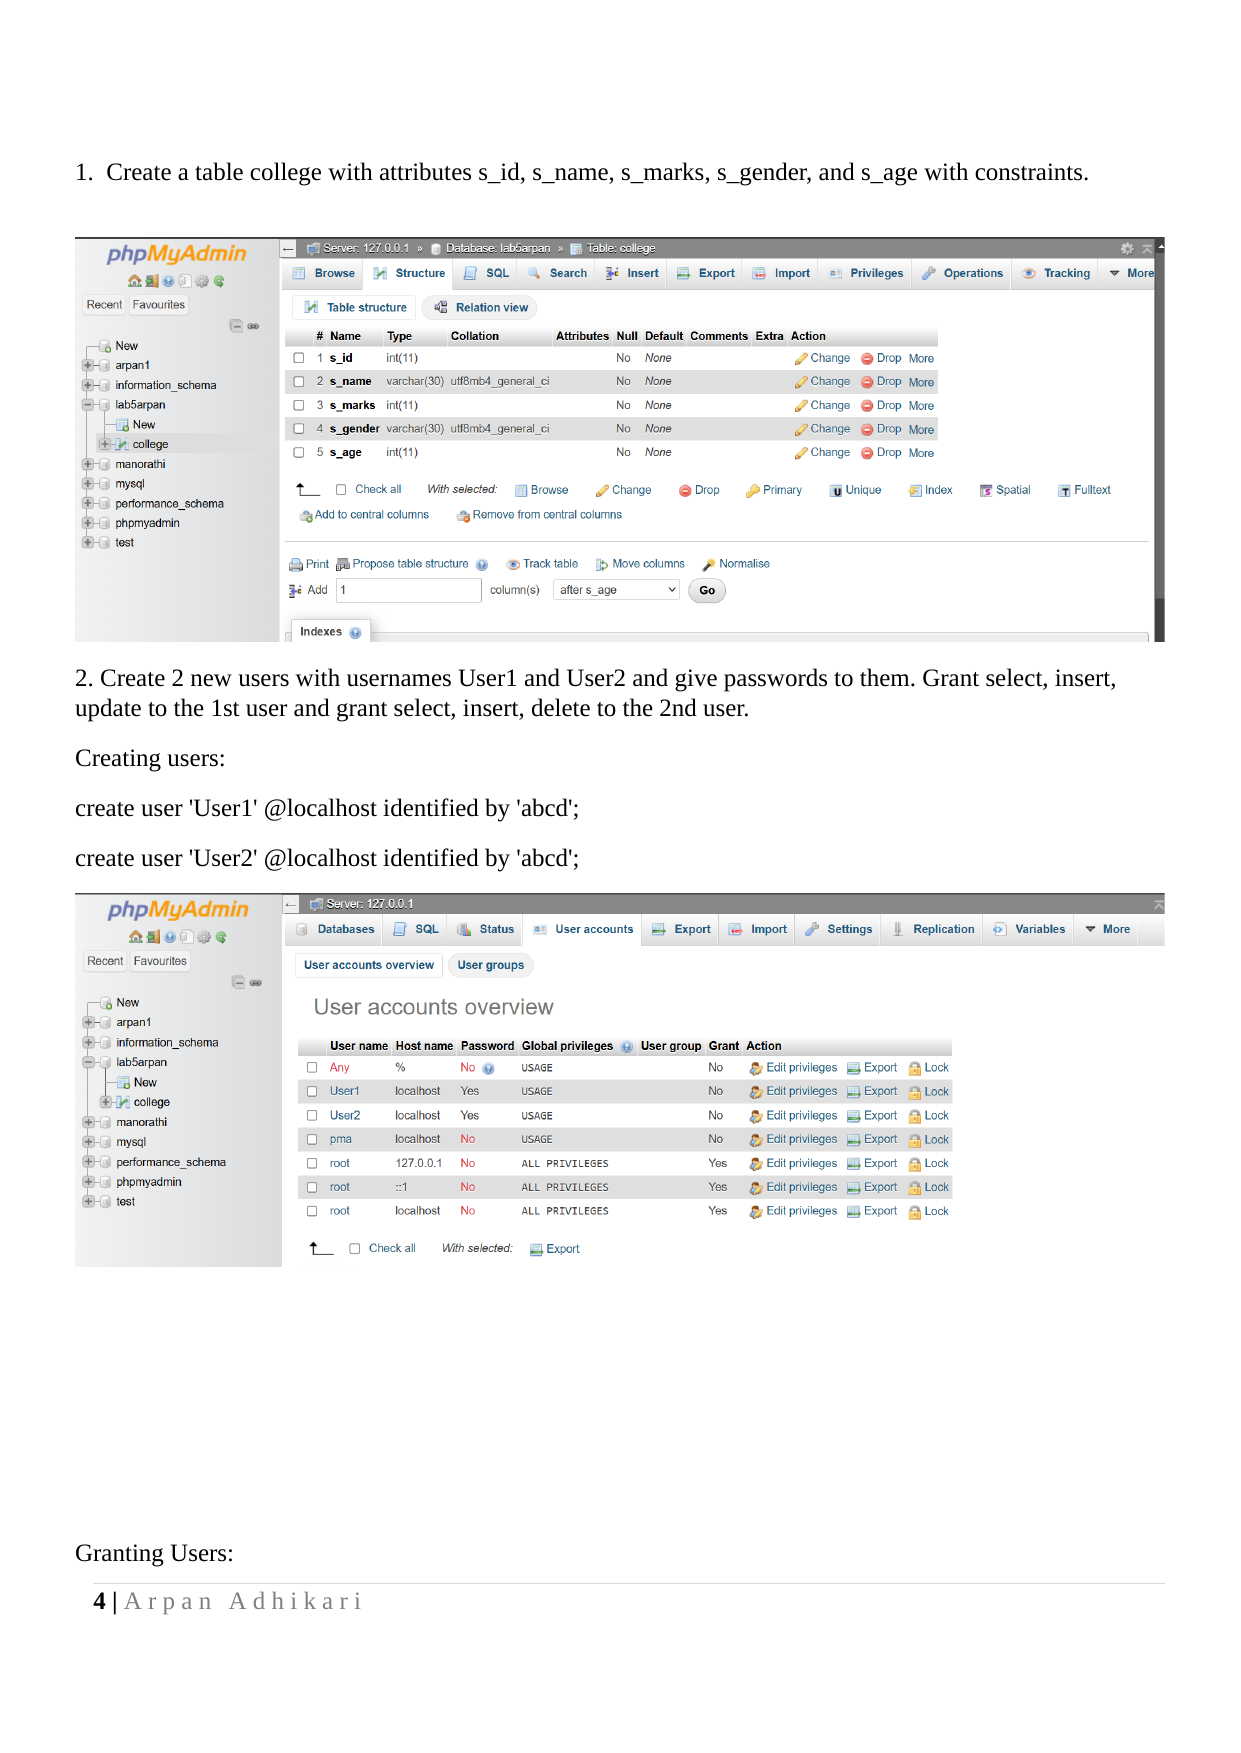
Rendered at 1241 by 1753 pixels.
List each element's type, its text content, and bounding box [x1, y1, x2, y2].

text create user 'User2' @localhost identified by 'abcd'; [75, 843, 1165, 872]
text 2. Create 2 new users with usernames User1 and User2 and give passwords to them. Grant select, insert, update to the 1st user and grant select, insert, delete to the 2nd user. [75, 663, 1165, 722]
picture [75, 237, 1165, 642]
text Creating users: [75, 743, 1165, 772]
text Granting Users: [75, 1538, 1165, 1567]
picture [75, 893, 1165, 1267]
text create user 'User1' @localhost identified by 'abcd'; [75, 793, 1165, 822]
text 1. Create a table college with attributes s_id, s_name, s_marks, s_gender, and s_age with constraints. [75, 157, 1165, 186]
